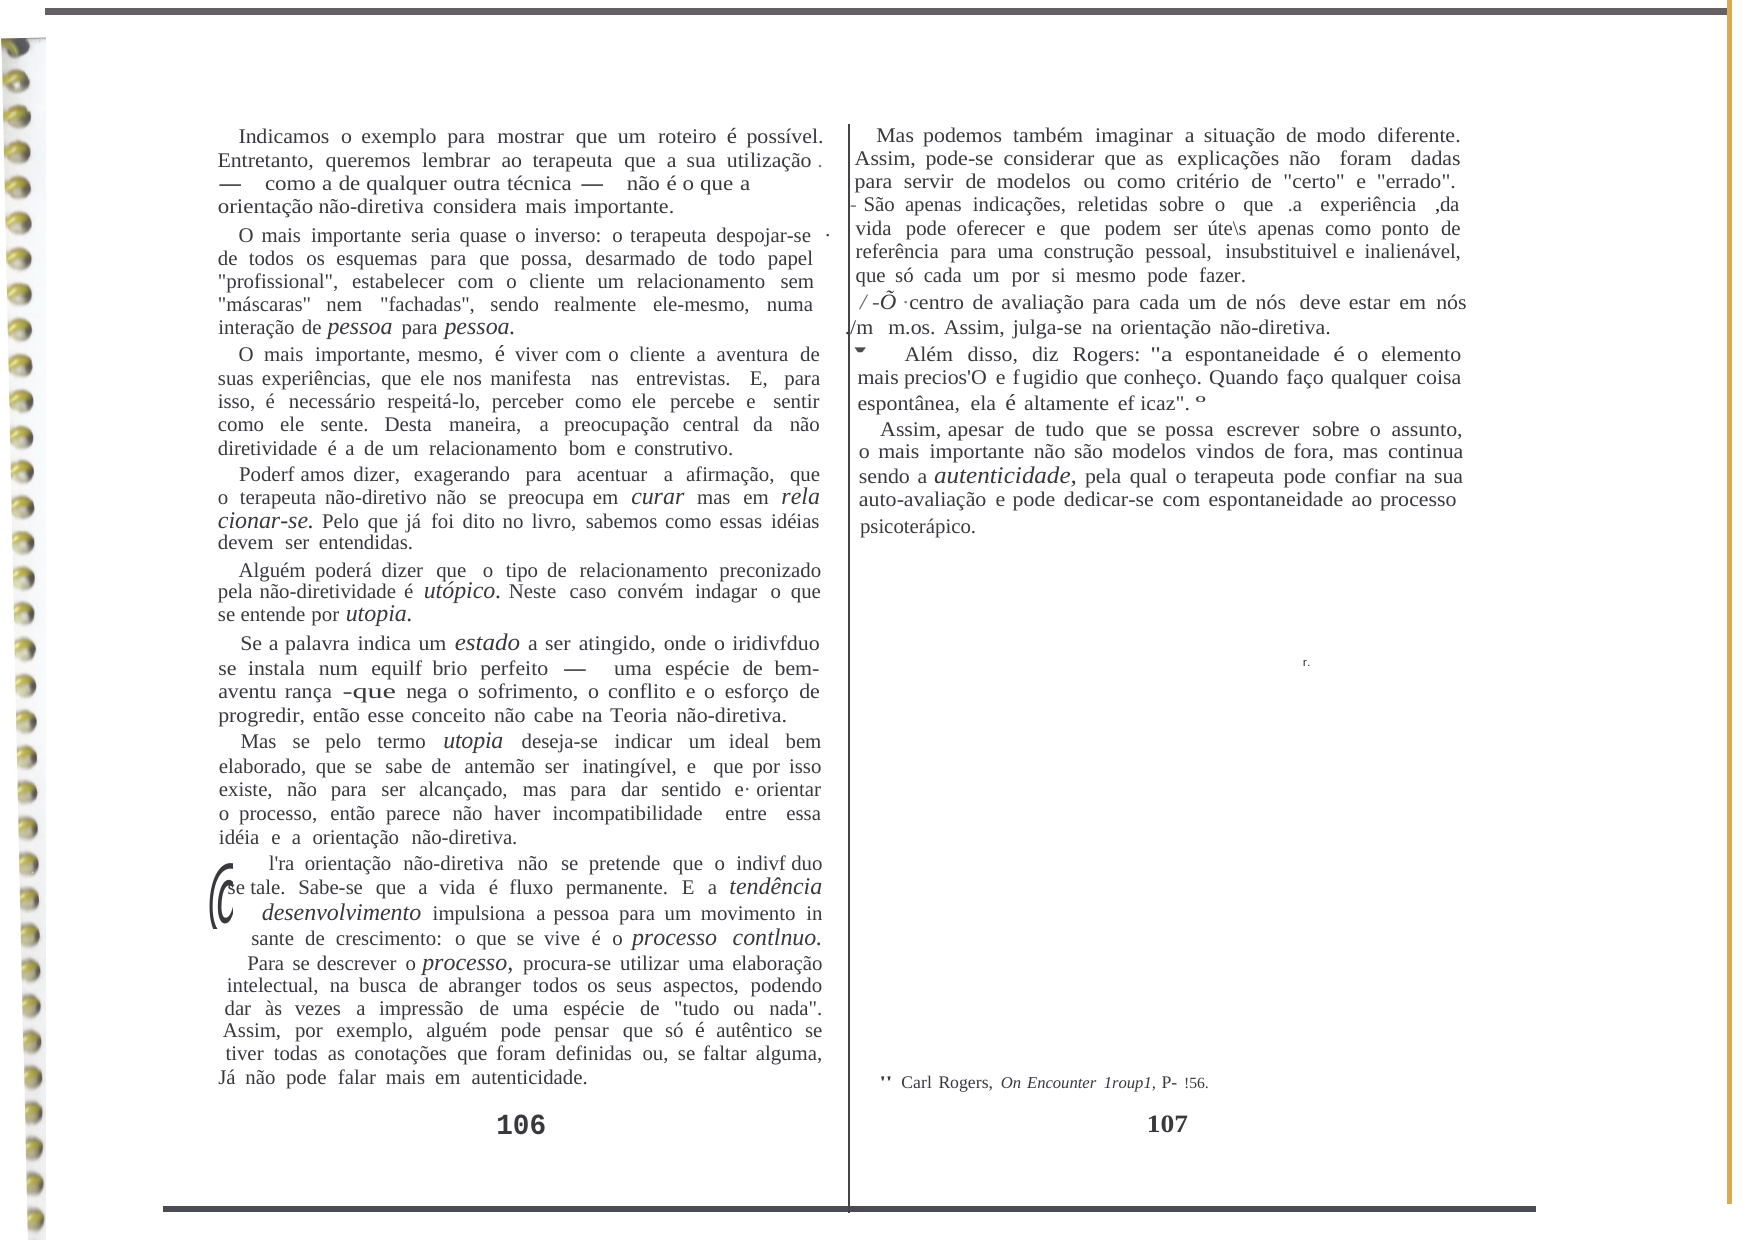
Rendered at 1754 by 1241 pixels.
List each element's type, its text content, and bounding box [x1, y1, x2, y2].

text Poderf amos dizer, exagerando para acentuar a afirmação, que o terapeuta não-diretivo não se preocupa em curar mas em rela­ cionar-se. Pelo que já foi dito no livro, sabemos como essas idéias devem ser entendidas. [218, 465, 820, 554]
text Indicamos o exemplo para mostrar que um roteiro é possível. Entretanto, queremos lembrar ao terapeuta que a sua utilização . [217, 124, 824, 172]
text O mais importante seria quase o inverso: o terapeuta despojar-se · de todos os esquemas para que possa, desarmado de todo papel "profissional", estabelecer com o cliente um relacionamento sem [218, 224, 836, 293]
text ' Além disso, diz Rogers: "a espontaneidade é o elemento mais precios'O e fugidio que conheço. Quando faço qualquer coisa espontânea, ela é altamente ef icaz". º [849, 342, 1461, 415]
text / -Õ ·centro de avaliação para cada um de nós deve estar em nós [860, 289, 1550, 314]
text Assim, apesar de tudo que se possa escrever sobre o assunto, o mais importante não são modelos vindos de fora, mas continua sendo a autenticidade, pela qual o terapeuta pode confiar na sua auto-avaliação e pode dedicar-se com espontaneidade ao processo [859, 419, 1463, 511]
text Mas podemos também imaginar a situação de modo diferente. Assim, pode-se considerar que as explicações não foram dadas para servir de modelos ou como critério de "certo" e "errado". [854, 124, 1461, 193]
text ./m m.os. Assim, julga-se na orientação não-diretiva. [844, 314, 1550, 339]
text Mas se pelo termo utopia deseja-se indicar um ideal bem elaborado, que se sabe de antemão ser inatingível, e que por isso existe, não para ser alcançado, mas para dar sentido e· orientar o processo, então parece não haver incompatibilidade entre essa idéia e a orientação não-diretiva. [219, 727, 821, 849]
text l'ra orientação não-diretiva não se pretende que o indivf duo se tale. Sabe-se que a vida é fluxo permanente. E a tendência desenvolvimento impulsiona a pessoa para um movimento in­ sante de crescimento: o que se vive é o processo contlnuo. Para se descrever o processo, procura-se utilizar uma elaboração intelectual, na busca de abranger todos os seus aspectos, podendo dar às vezes a impressão de uma espécie de "tudo ou nada". Assim, por exemplo, alguém pode pensar que só é autêntico se tiver todas as conotações que foram definidas ou, se faltar alguma, [218, 853, 822, 1064]
text " Carl Rogers, On Encounter 1roup1, P- !56. [879, 1072, 1550, 1092]
text 106 [206, 1110, 836, 1143]
text Se a palavra indica um estado a ser atingido, onde o iridivfduo se instala num equilf brio perfeito - uma espécie de bem-aventu­ rança -que nega o sofrimento, o conflito e o esforço de progredir, então esse conceito não cabe na Teoria não-diretiva. [218, 629, 820, 727]
text r. [1063, 655, 1550, 669]
text psicoterápico. [860, 514, 1550, 538]
text Alguém poderá dizer que o tipo de relacionamento preconizado pela não-diretividade é utópico. Neste caso convém indagar o que se entende por utopia. [218, 562, 821, 627]
text "máscaras" nem "fachadas", sendo realmente ele-mesmo, numa interação de pessoa para pessoa. [218, 293, 818, 339]
text - São apenas indicações, reletidas sobre o que .a experiência ,da vida pode oferecer e que podem ser úte\s apenas como ponto de referência para uma construção pessoal, insubstituivel e inalienável, que só cada um por si mesmo pode fazer. [850, 193, 1461, 287]
text O mais importante, mesmo, é viver com o cliente a aventura de suas experiências, que ele nos manifesta nas entrevistas. E, para isso, é necessário respeitá-lo, perceber como ele percebe e sentir como ele sente. Desta maneira, a preocupação central da não­ diretividade é a de um relacionamento bom e construtivo. [218, 342, 820, 459]
text 107 [842, 1109, 1492, 1138]
text Já não pode falar mais em autenticidade. [218, 1065, 836, 1089]
picture [1, 35, 46, 1240]
text - como a de qualquer outra técnica - não é o que a orientação não-diretiva considera mais importante. [216, 172, 817, 218]
